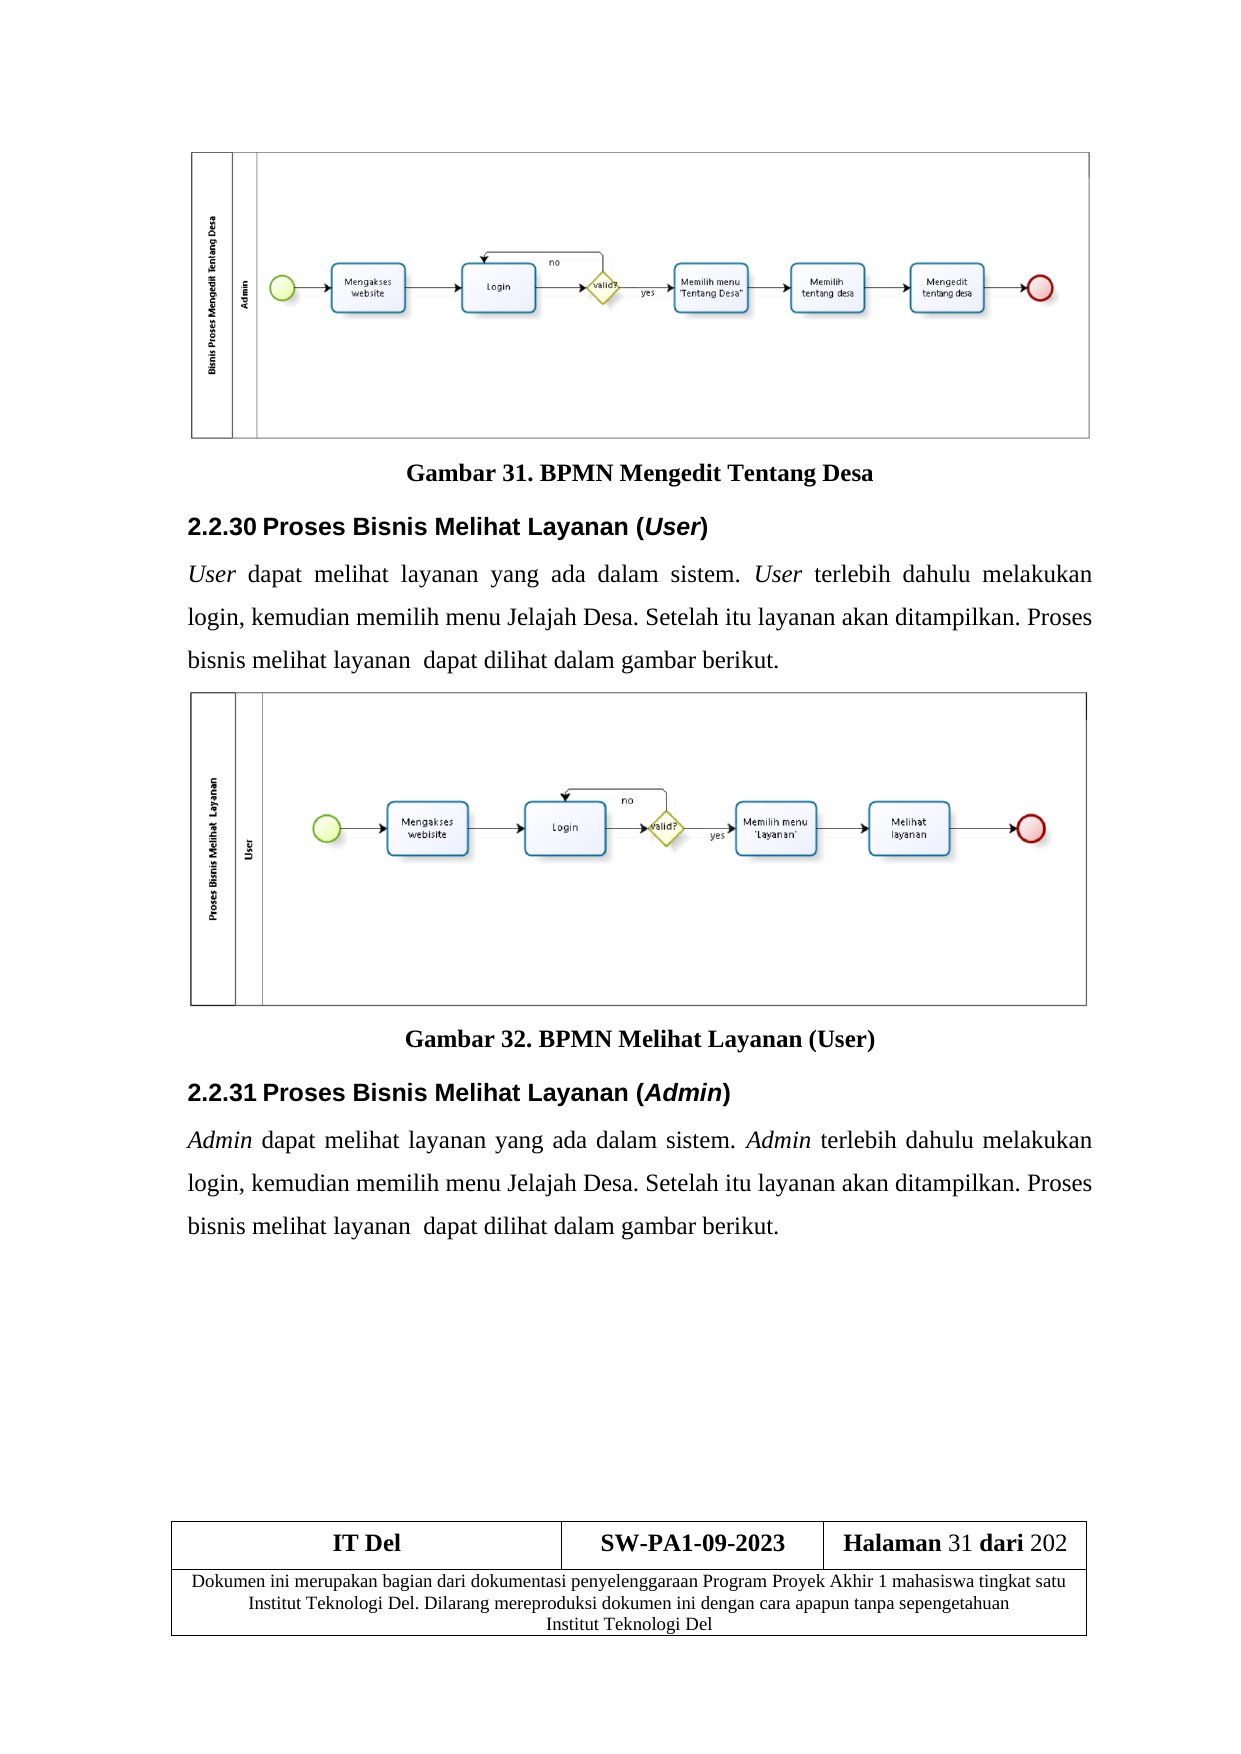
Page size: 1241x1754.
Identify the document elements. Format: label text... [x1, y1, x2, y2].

picture [187, 147, 1093, 444]
subtitle Proses Bisnis Melihat Layanan (User) [187, 512, 1092, 541]
subtitle Proses Bisnis Melihat Layanan (Admin) [187, 1077, 1092, 1106]
text Gambar 31. BPMN Mengedit Tentang Desa [187, 458, 1092, 487]
text User dapat melihat layanan yang ada dalam sistem. User terlebih dahulu melakukan login, kemudian memilih menu Jelajah Desa. Setelah itu layanan akan ditampilkan. Proses bisnis melihat layanan dapat dilihat dalam gambar berikut. [187, 559, 1092, 674]
picture [187, 688, 1093, 1010]
text Gambar 32. BPMN Melihat Layanan (User) [187, 1024, 1092, 1052]
text Admin dapat melihat layanan yang ada dalam sistem. Admin terlebih dahulu melakukan login, kemudian memilih menu Jelajah Desa. Setelah itu layanan akan ditampilkan. Proses bisnis melihat layanan dapat dilihat dalam gambar berikut. [187, 1125, 1092, 1240]
